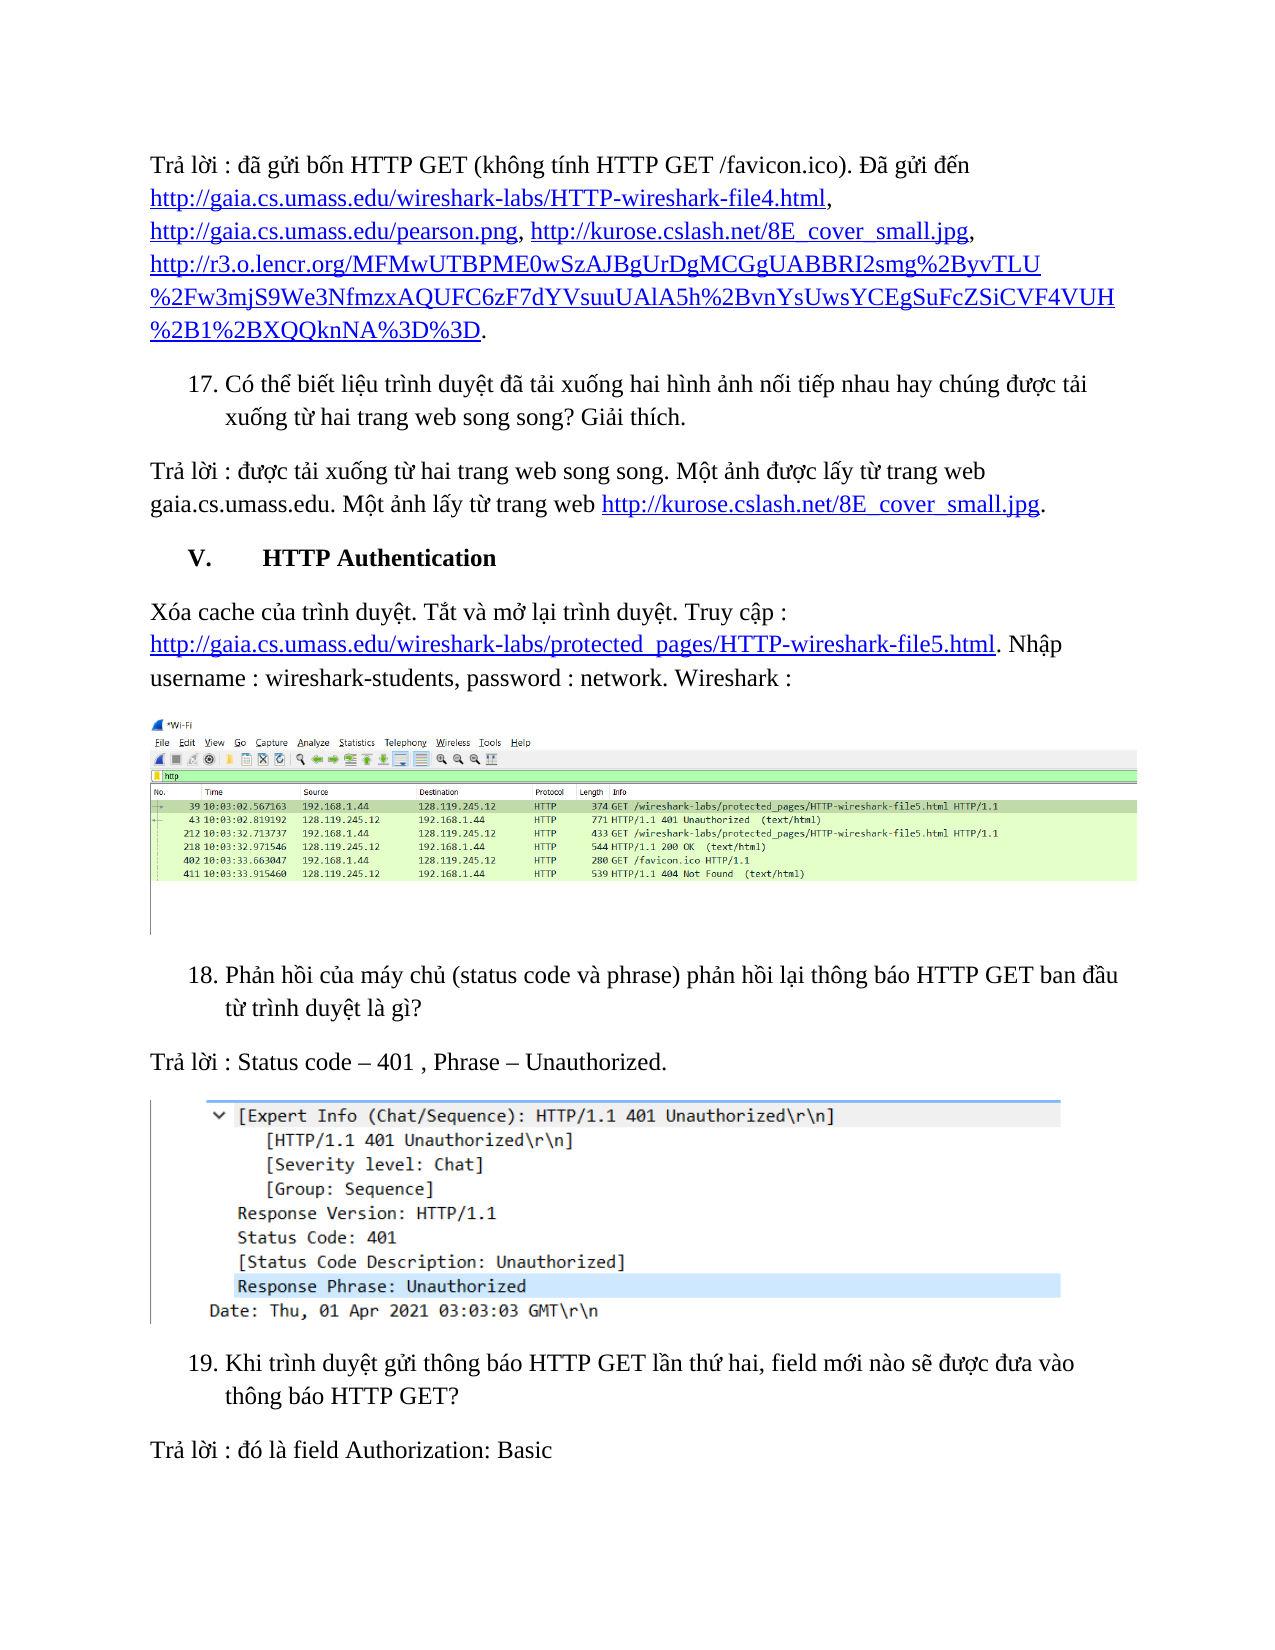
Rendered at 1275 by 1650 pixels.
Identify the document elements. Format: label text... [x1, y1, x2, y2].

picture [150, 1100, 1061, 1324]
text Trả lời : được tải xuống từ hai trang web song song. Một ảnh được lấy từ trang web gaia.cs.umass.edu. Một ảnh lấy từ trang web http://kurose.cslash.net/8E_cover_small.jpg. [150, 456, 1125, 518]
text Trả lời : đó là field Authorization: Basic [150, 1435, 1125, 1464]
list Khi trình duyệt gửi thông báo HTTP GET lần thứ hai, field mới nào sẽ được đưa vào thông báo HTTP GET? [187, 1348, 1125, 1410]
list Có thể biết liệu trình duyệt đã tải xuống hai hình ảnh nối tiếp nhau hay chúng được tải xuống từ hai trang web song song? Giải thích. [187, 369, 1125, 431]
text Trả lời : đã gửi bốn HTTP GET (không tính HTTP GET /favicon.ico). Đã gửi đến http://gaia.cs.umass.edu/wireshark-labs/HTTP-wireshark-file4.html, http://gaia.cs.umass.edu/pearson.png, http://kurose.cslash.net/8E_cover_small.jpg, http://r3.o.lencr.org/MFMwUTBPME0wSzAJBgUrDgMCGgUABBRI2smg%2ByvTLU%2Fw3mjS9We3NfmzxAQUFC6zF7dYVsuuUAlA5h%2BvnYsUwsYCEgSuFcZSiCVF4VUH%2B1%2BXQQknNA%3D%3D. [150, 150, 1125, 344]
list Phản hồi của máy chủ (status code và phrase) phản hồi lại thông báo HTTP GET ban đầu từ trình duyệt là gì? [187, 960, 1125, 1022]
list HTTP Authentication [187, 543, 1125, 571]
text Trả lời : Status code – 401 , Phrase – Unauthorized. [150, 1047, 1125, 1076]
text Xóa cache của trình duyệt. Tắt và mở lại trình duyệt. Truy cập : http://gaia.cs.umass.edu/wireshark-labs/protected_pages/HTTP-wireshark-file5.html. Nhập username : wireshark-students, password : network. Wireshark : [150, 597, 1125, 691]
picture [150, 716, 1138, 935]
